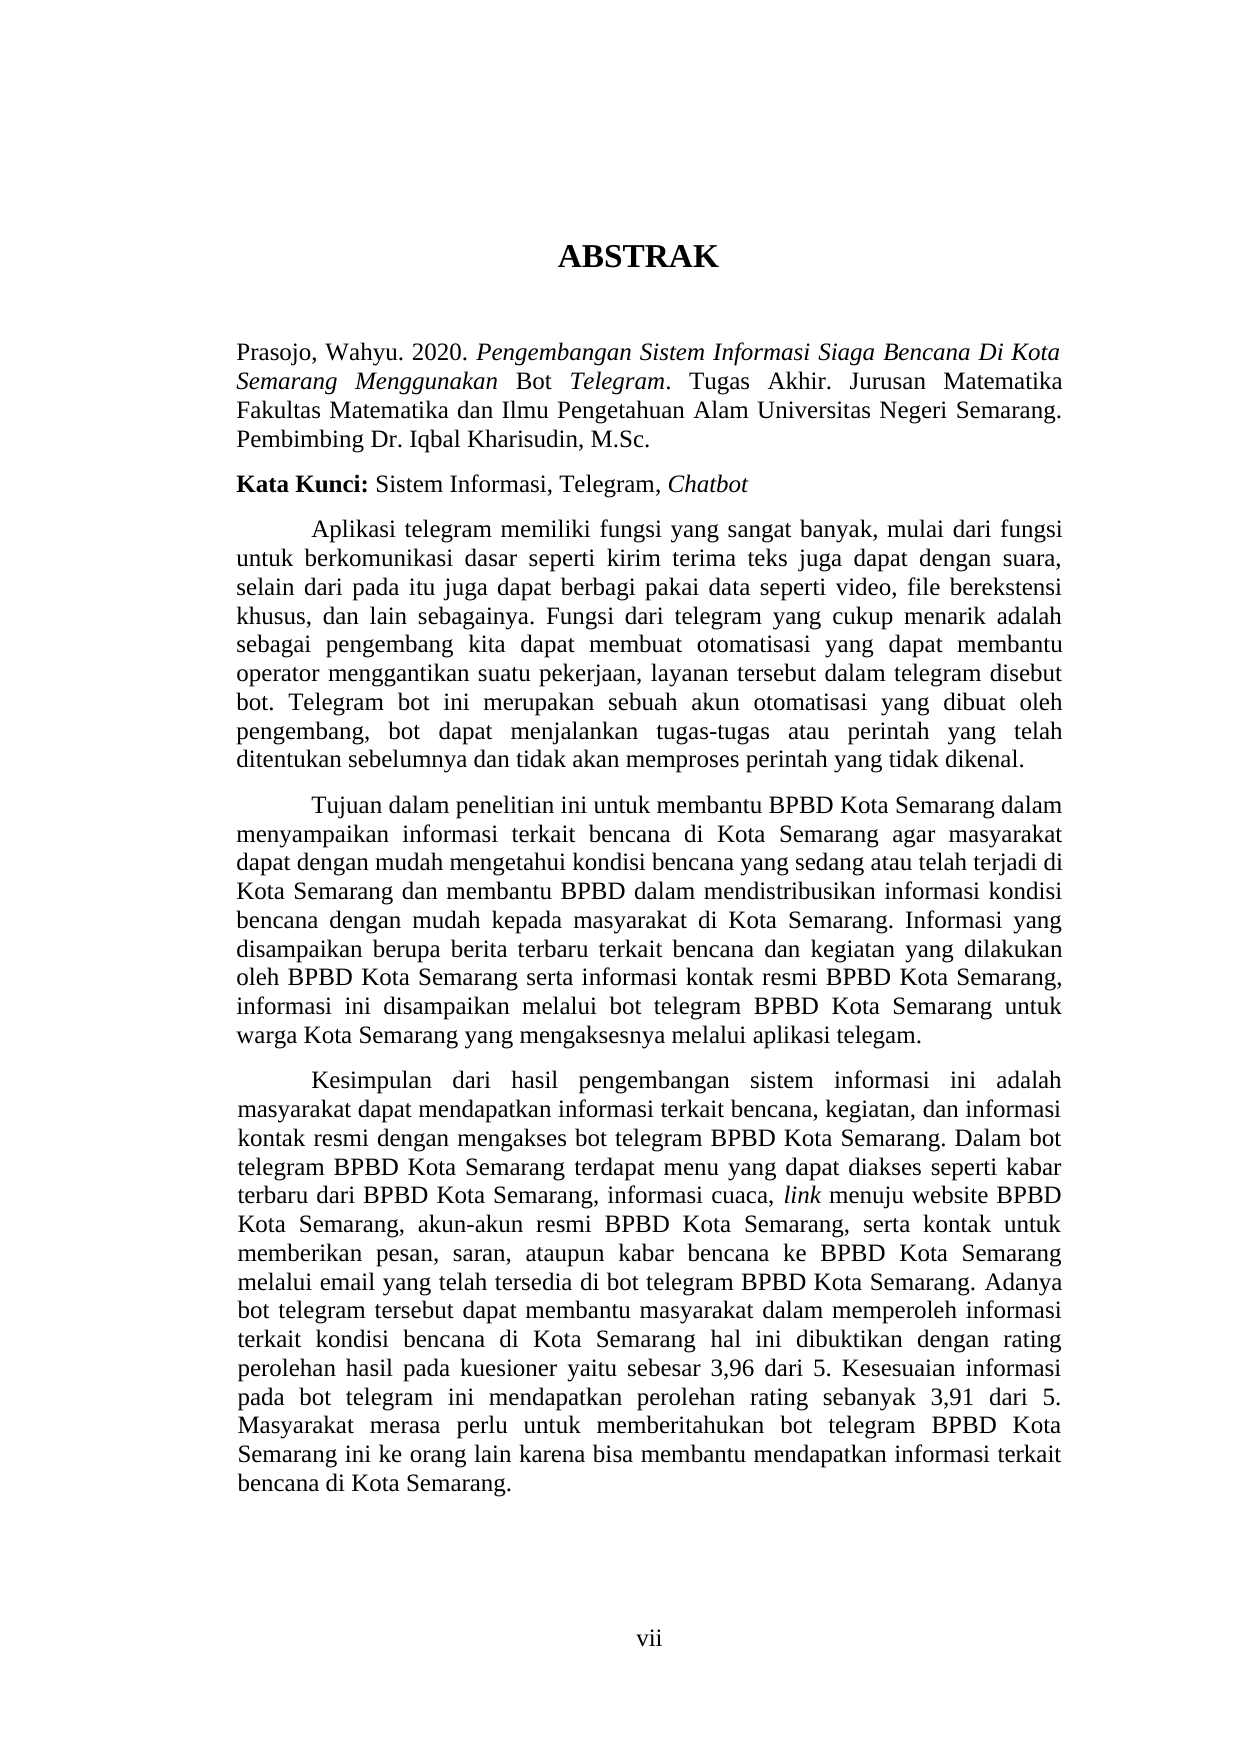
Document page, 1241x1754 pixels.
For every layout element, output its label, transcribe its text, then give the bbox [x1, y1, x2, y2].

text Aplikasi telegram memiliki fungsi yang sangat banyak, mulai dari fungsi untuk berkomunikasi dasar seperti kirim terima teks juga dapat dengan suara, selain dari pada itu juga dapat berbagi pakai data seperti video, file berekstensi khusus, dan lain sebagainya. Fungsi dari telegram yang cukup menarik adalah sebagai pengembang kita dapat membuat otomatisasi yang dapat membantu operator menggantikan suatu pekerjaan, layanan tersebut dalam telegram disebut bot. Telegram bot ini merupakan sebuah akun otomatisasi yang dibuat oleh pengembang, bot dapat menjalankan tugas-tugas atau perintah yang telah ditentukan sebelumnya dan tidak akan memproses perintah yang tidak dikenal. [236, 514, 1063, 773]
text Tujuan dalam penelitian ini untuk membantu BPBD Kota Semarang dalam menyampaikan informasi terkait bencana di Kota Semarang agar masyarakat dapat dengan mudah mengetahui kondisi bencana yang sedang atau telah terjadi di Kota Semarang dan membantu BPBD dalam mendistribusikan informasi kondisi bencana dengan mudah kepada masyarakat di Kota Semarang. Informasi yang disampaikan berupa berita terbaru terkait bencana dan kegiatan yang dilakukan oleh BPBD Kota Semarang serta informasi kontak resmi BPBD Kota Semarang, informasi ini disampaikan melalui bot telegram BPBD Kota Semarang untuk warga Kota Semarang yang mengaksesnya melalui aplikasi telegam. [236, 790, 1063, 1049]
text Prasojo, Wahyu. 2020. Pengembangan Sistem Informasi Siaga Bencana Di Kota Semarang Menggunakan Bot Telegram. Tugas Akhir. Jurusan Matematika Fakultas Matematika dan Ilmu Pengetahuan Alam Universitas Negeri Semarang. Pembimbing Dr. Iqbal Kharisudin, M.Sc. [236, 337, 1063, 452]
text Kesimpulan dari hasil pengembangan sistem informasi ini adalah masyarakat dapat mendapatkan informasi terkait bencana, kegiatan, dan informasi kontak resmi dengan mengakses bot telegram BPBD Kota Semarang. Dalam bot telegram BPBD Kota Semarang terdapat menu yang dapat diakses seperti kabar terbaru dari BPBD Kota Semarang, informasi cuaca, link menuju website BPBD Kota Semarang, akun-akun resmi BPBD Kota Semarang, serta kontak untuk memberikan pesan, saran, ataupun kabar bencana ke BPBD Kota Semarang melalui email yang telah tersedia di bot telegram BPBD Kota Semarang. Adanya bot telegram tersebut dapat membantu masyarakat dalam memperoleh informasi terkait kondisi bencana di Kota Semarang hal ini dibuktikan dengan rating perolehan hasil pada kuesioner yaitu sebesar 3,96 dari 5. Kesesuaian informasi pada bot telegram ini mendapatkan perolehan rating sebanyak 3,91 dari 5. Masyarakat merasa perlu untuk memberitahukan bot telegram BPBD Kota Semarang ini ke orang lain karena bisa membantu mendapatkan informasi terkait bencana di Kota Semarang. [236, 1065, 1062, 1497]
text Kata Kunci: Sistem Informasi, Telegram, Chatbot [236, 469, 1063, 498]
text ABSTRAK [236, 236, 1040, 274]
